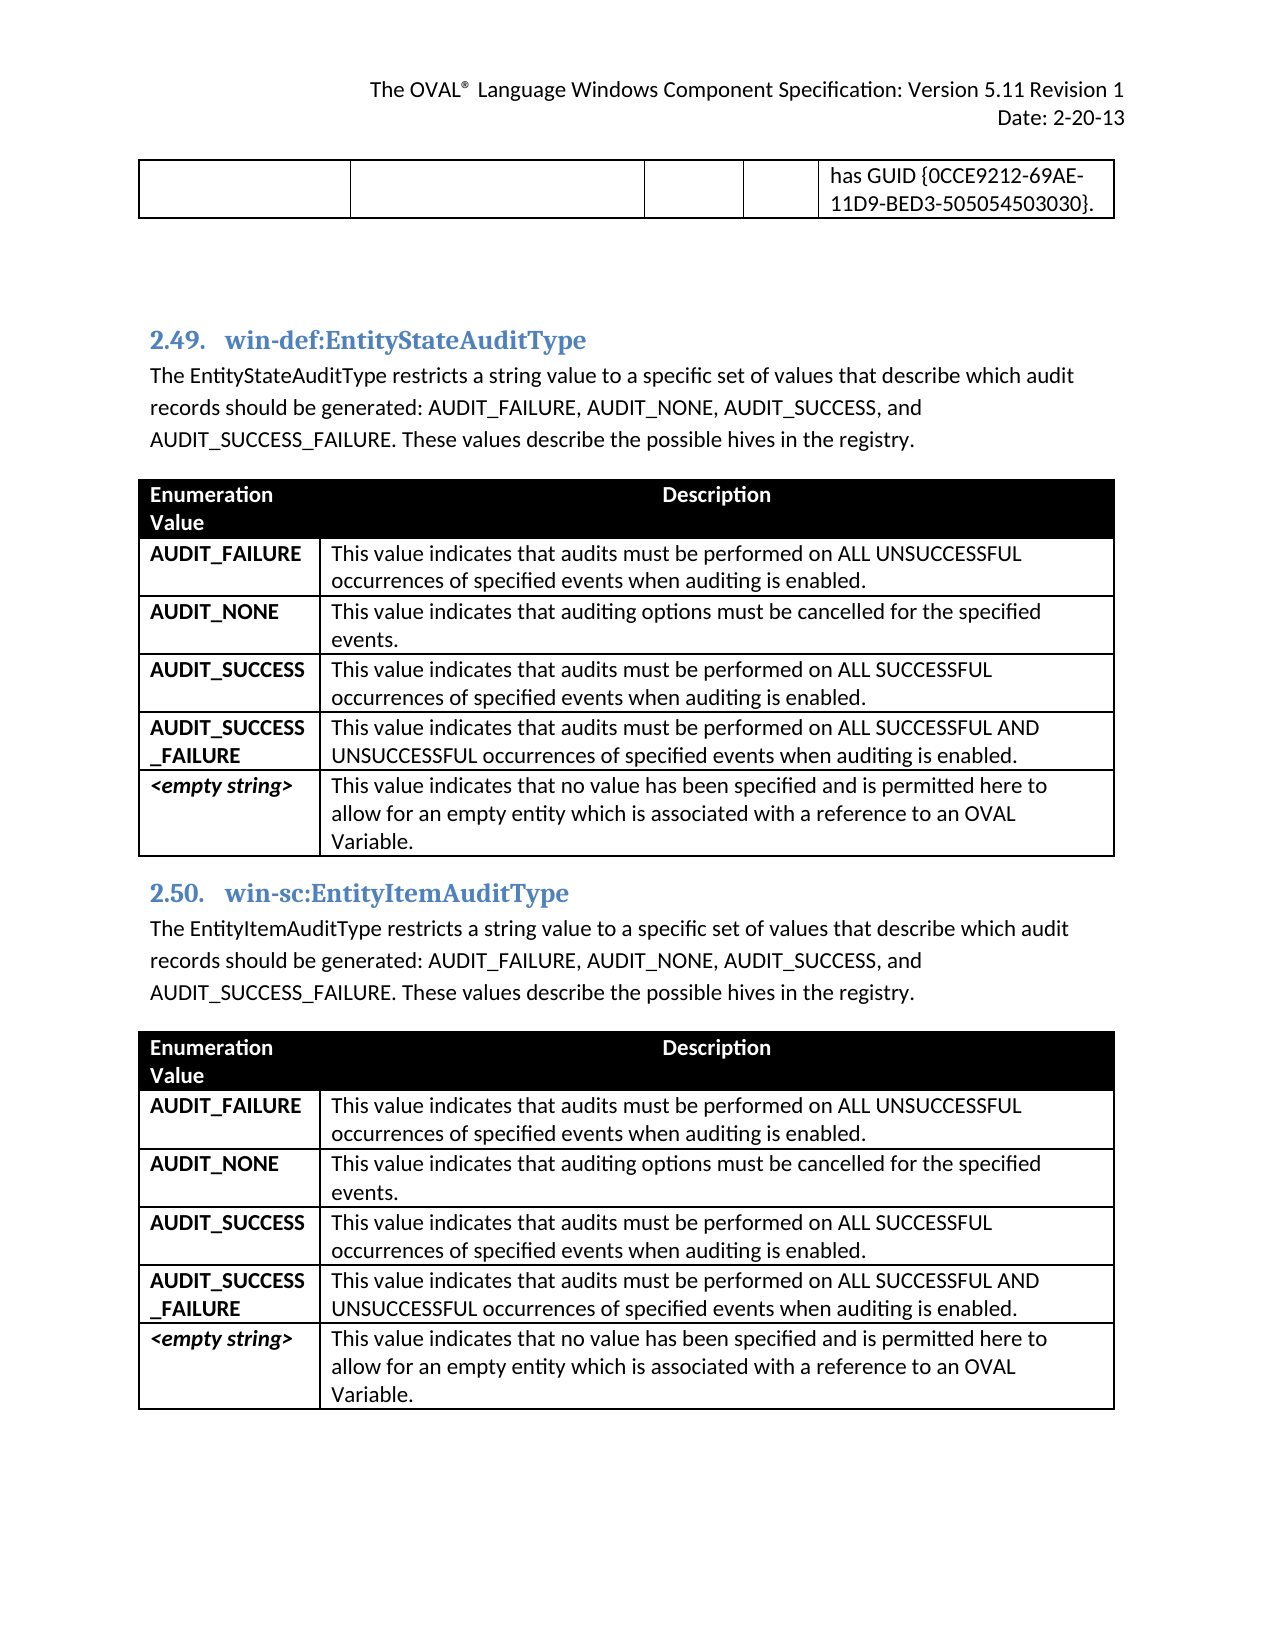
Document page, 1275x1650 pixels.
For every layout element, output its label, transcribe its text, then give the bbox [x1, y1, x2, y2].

subtitle win-sc:EntityItemAuditType [150, 878, 1125, 909]
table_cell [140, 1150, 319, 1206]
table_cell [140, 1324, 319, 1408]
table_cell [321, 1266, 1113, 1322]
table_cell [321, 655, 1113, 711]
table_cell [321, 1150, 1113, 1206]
subtitle win-def:EntityStateAuditType [150, 325, 1125, 356]
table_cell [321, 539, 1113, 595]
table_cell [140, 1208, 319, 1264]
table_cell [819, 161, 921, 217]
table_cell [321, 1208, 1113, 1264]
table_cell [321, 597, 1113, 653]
text The EntityStateAuditType restricts a string value to a specific set of values that describe which audit records should be generated: AUDIT_FAILURE, AUDIT_NONE, AUDIT_SUCCESS, and AUDIT_SUCCESS_FAILURE. These values describe the possible hives in the registry. [150, 361, 1125, 453]
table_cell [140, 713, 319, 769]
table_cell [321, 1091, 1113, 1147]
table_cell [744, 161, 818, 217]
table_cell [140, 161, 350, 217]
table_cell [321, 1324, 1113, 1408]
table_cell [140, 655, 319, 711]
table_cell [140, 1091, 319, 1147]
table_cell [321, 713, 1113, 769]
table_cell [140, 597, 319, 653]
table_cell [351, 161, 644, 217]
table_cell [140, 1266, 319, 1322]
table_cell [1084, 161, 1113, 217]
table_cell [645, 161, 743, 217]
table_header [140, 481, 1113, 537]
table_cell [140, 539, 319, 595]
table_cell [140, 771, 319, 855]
text The EntityItemAuditType restricts a string value to a specific set of values that describe which audit records should be generated: AUDIT_FAILURE, AUDIT_NONE, AUDIT_SUCCESS, and AUDIT_SUCCESS_FAILURE. These values describe the possible hives in the registry. [150, 914, 1125, 1006]
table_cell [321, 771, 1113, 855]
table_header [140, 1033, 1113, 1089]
